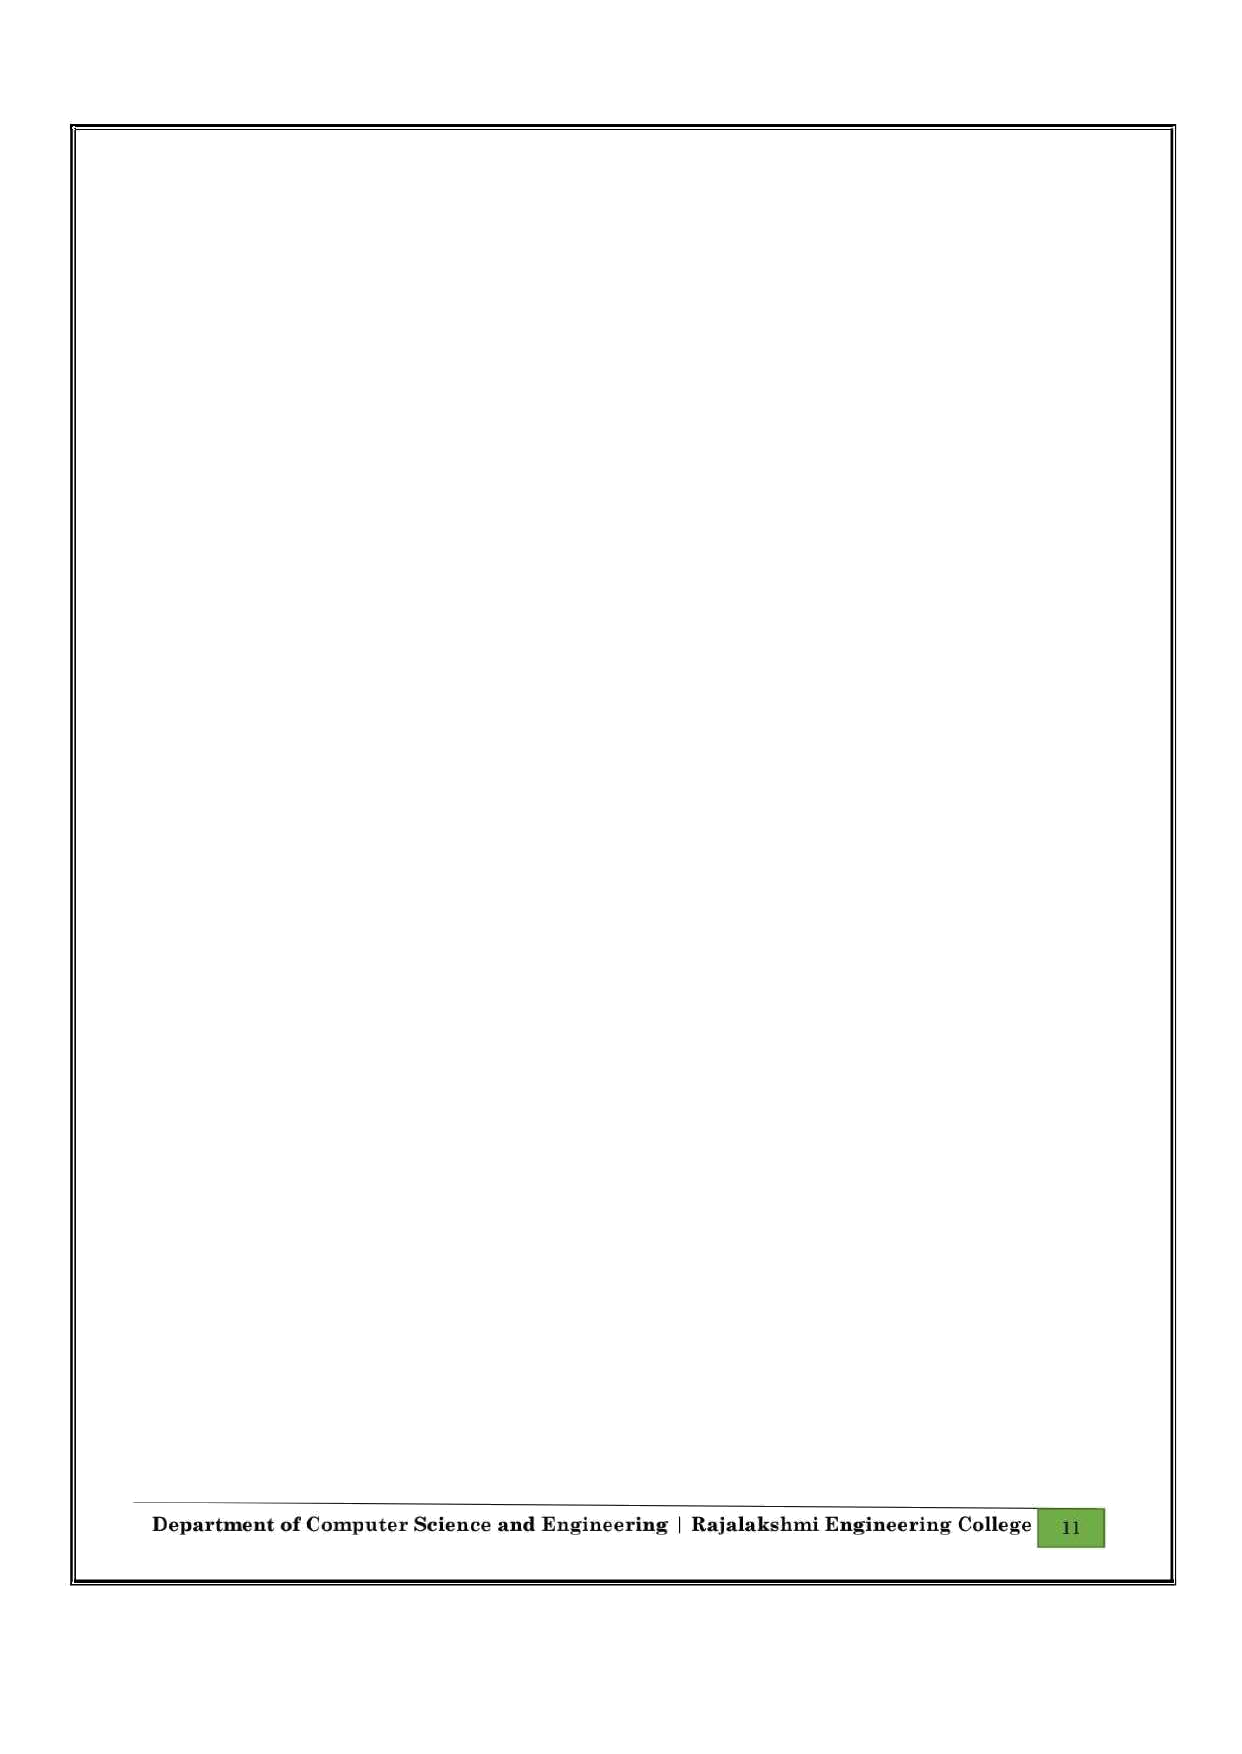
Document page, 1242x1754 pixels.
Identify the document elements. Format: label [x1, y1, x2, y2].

picture [64, 118, 1177, 1586]
